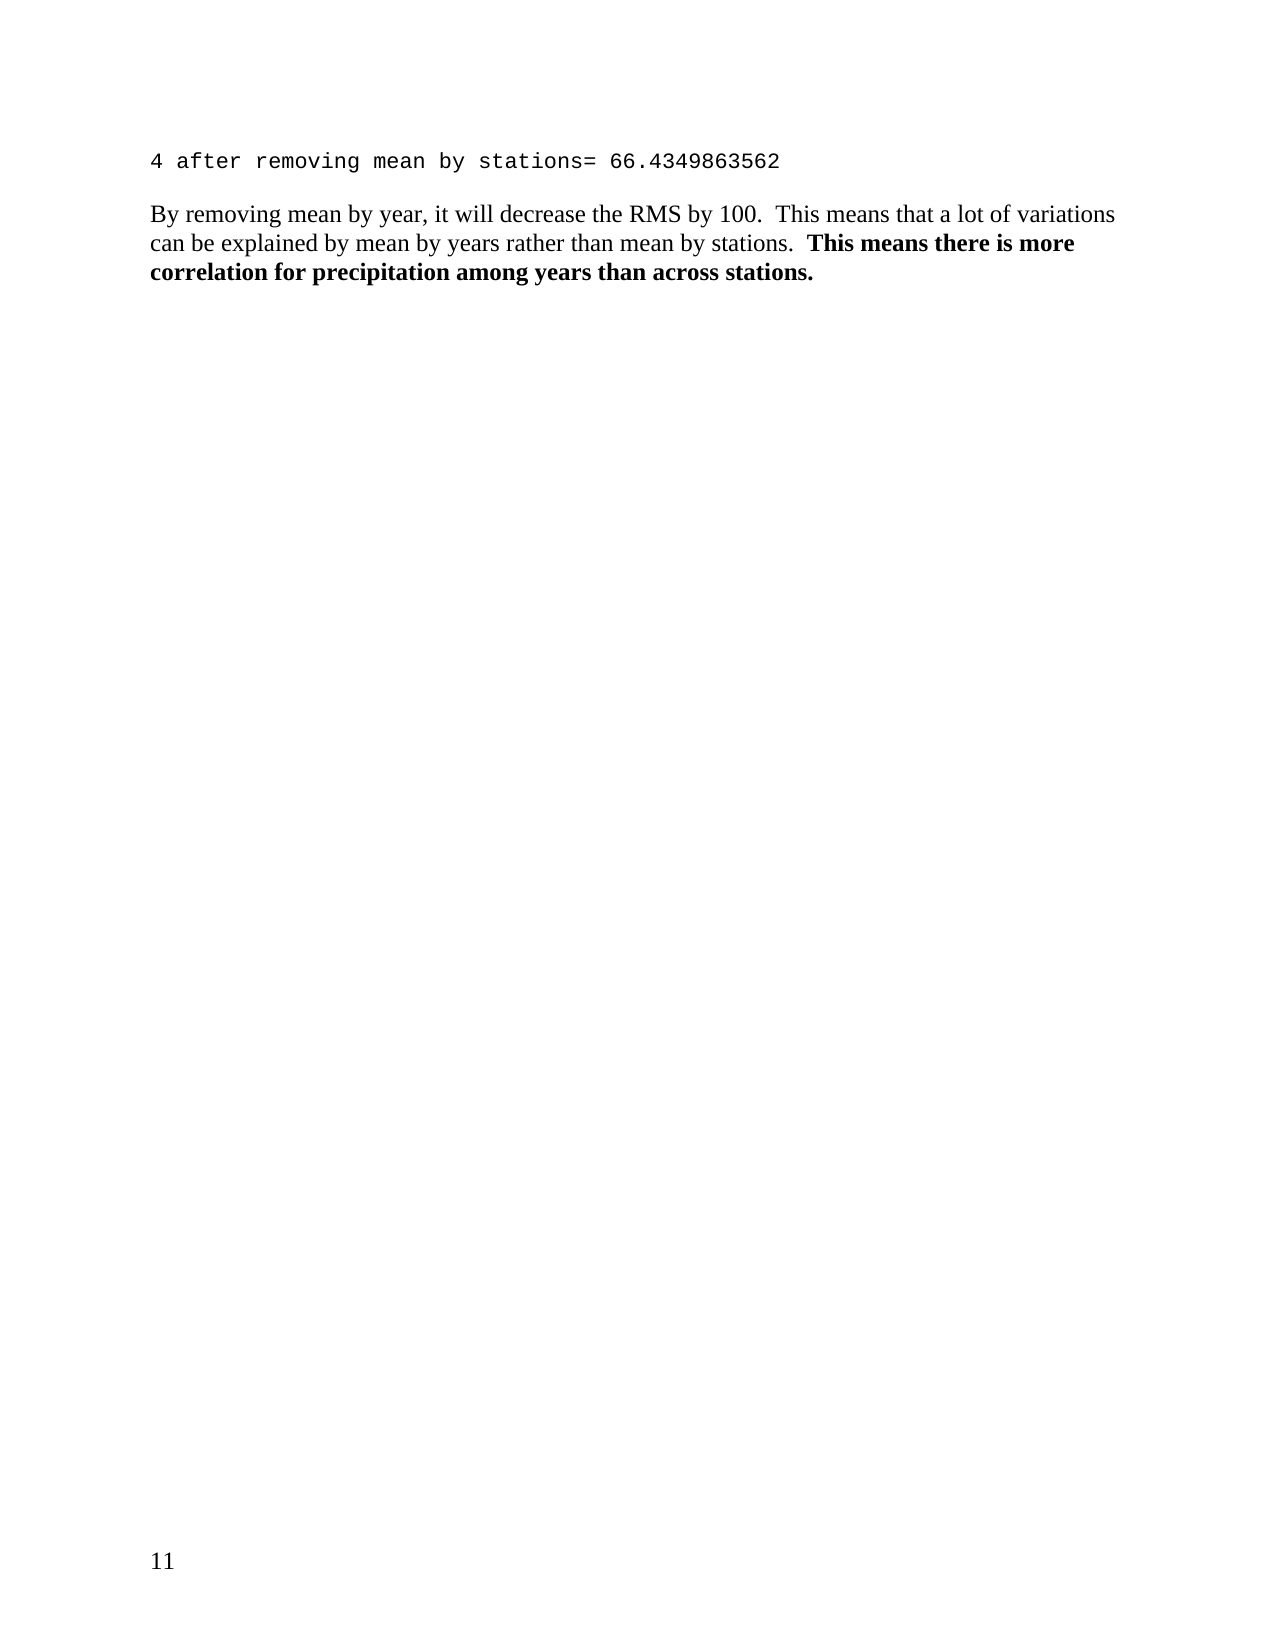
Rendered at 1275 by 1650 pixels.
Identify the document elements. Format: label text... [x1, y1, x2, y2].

text 4 after removing mean by stations= 66.4349863562 [150, 150, 1125, 175]
text can be explained by mean by years rather than mean by stations. This means there is more correlation for precipitation among years than across stations. [150, 228, 1125, 286]
text By removing mean by year, it will decrease the RMS by 100. This means that a lot of variations [150, 199, 1125, 228]
